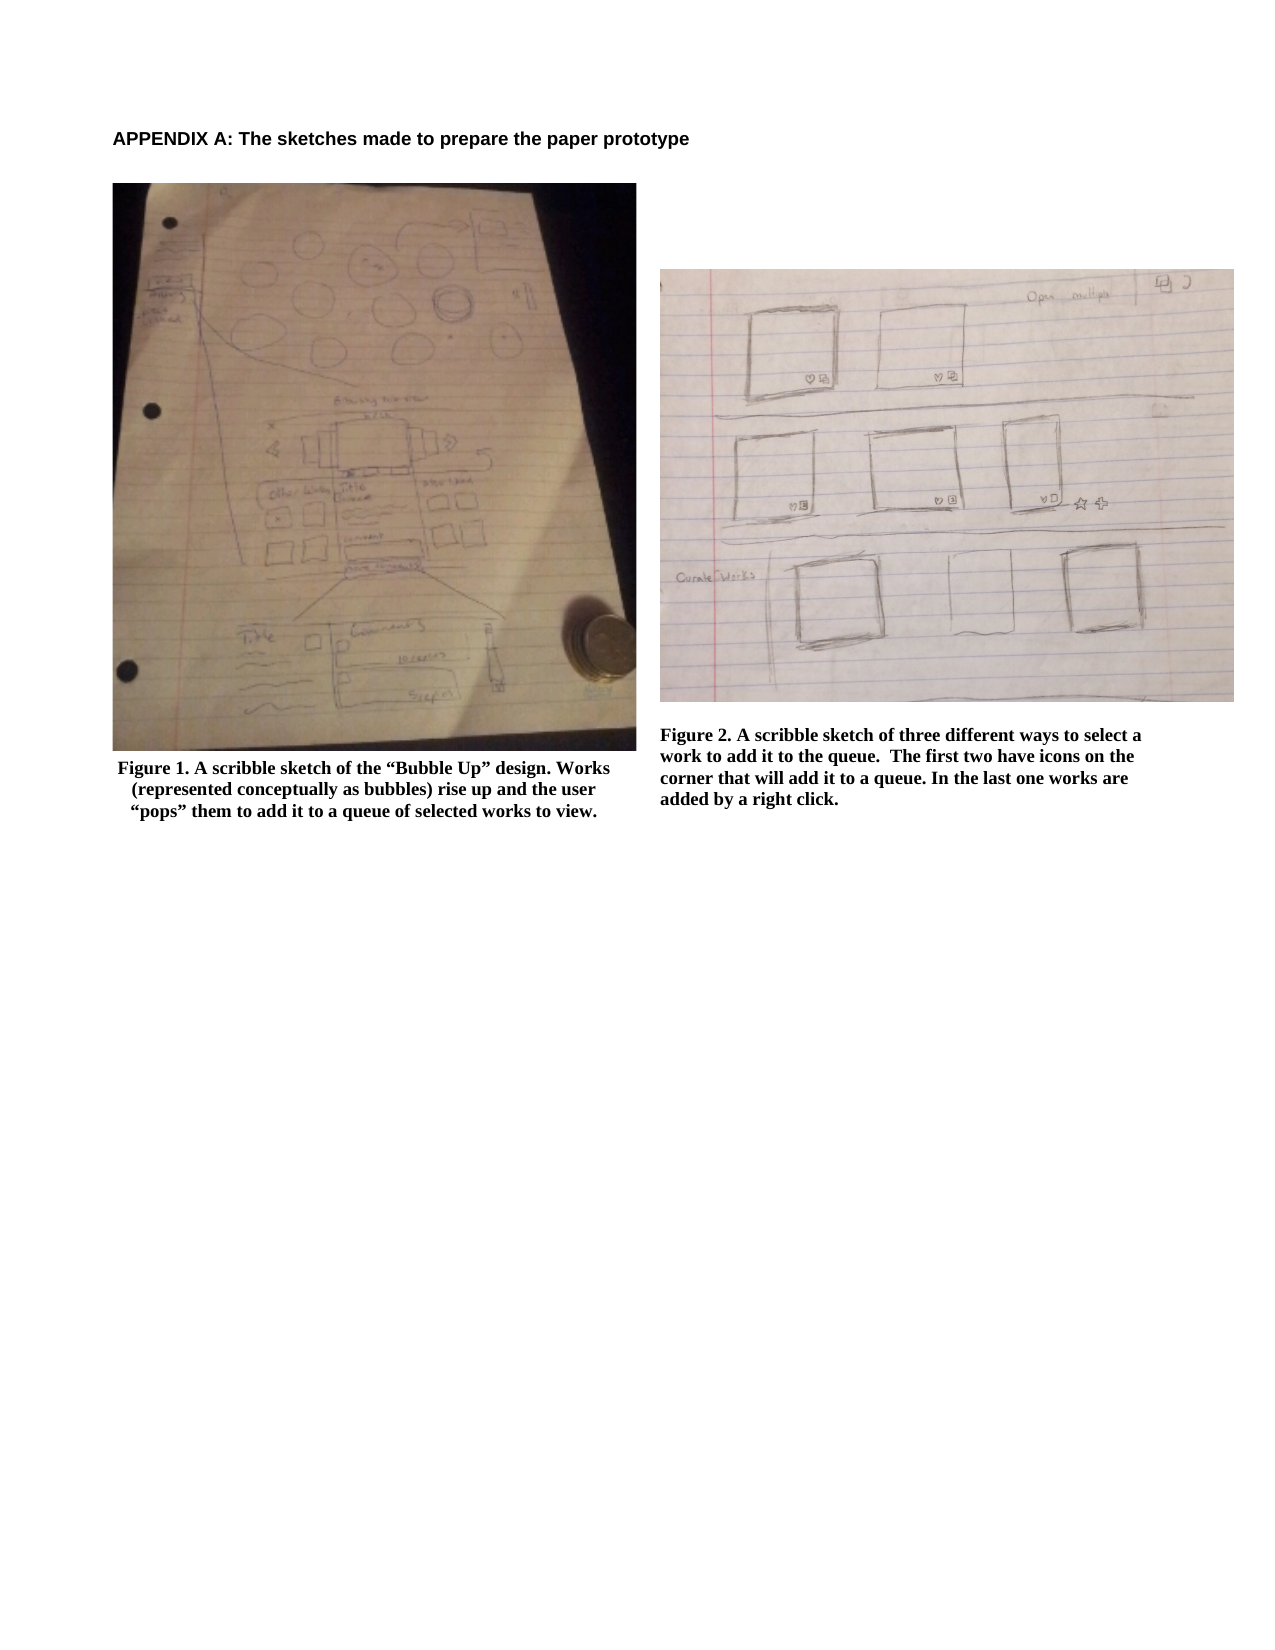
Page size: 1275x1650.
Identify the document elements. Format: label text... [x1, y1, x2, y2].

text Figure 2. A scribble sketch of three different ways to select a work to add it to the queue. The first two have icons on the corner that will add it to a queue. In the last one works are added by a right click. [660, 724, 1162, 810]
picture [660, 269, 1234, 702]
picture [112, 183, 637, 751]
text APPENDIX A: The sketches made to prepare the paper prototype [112, 127, 1162, 149]
